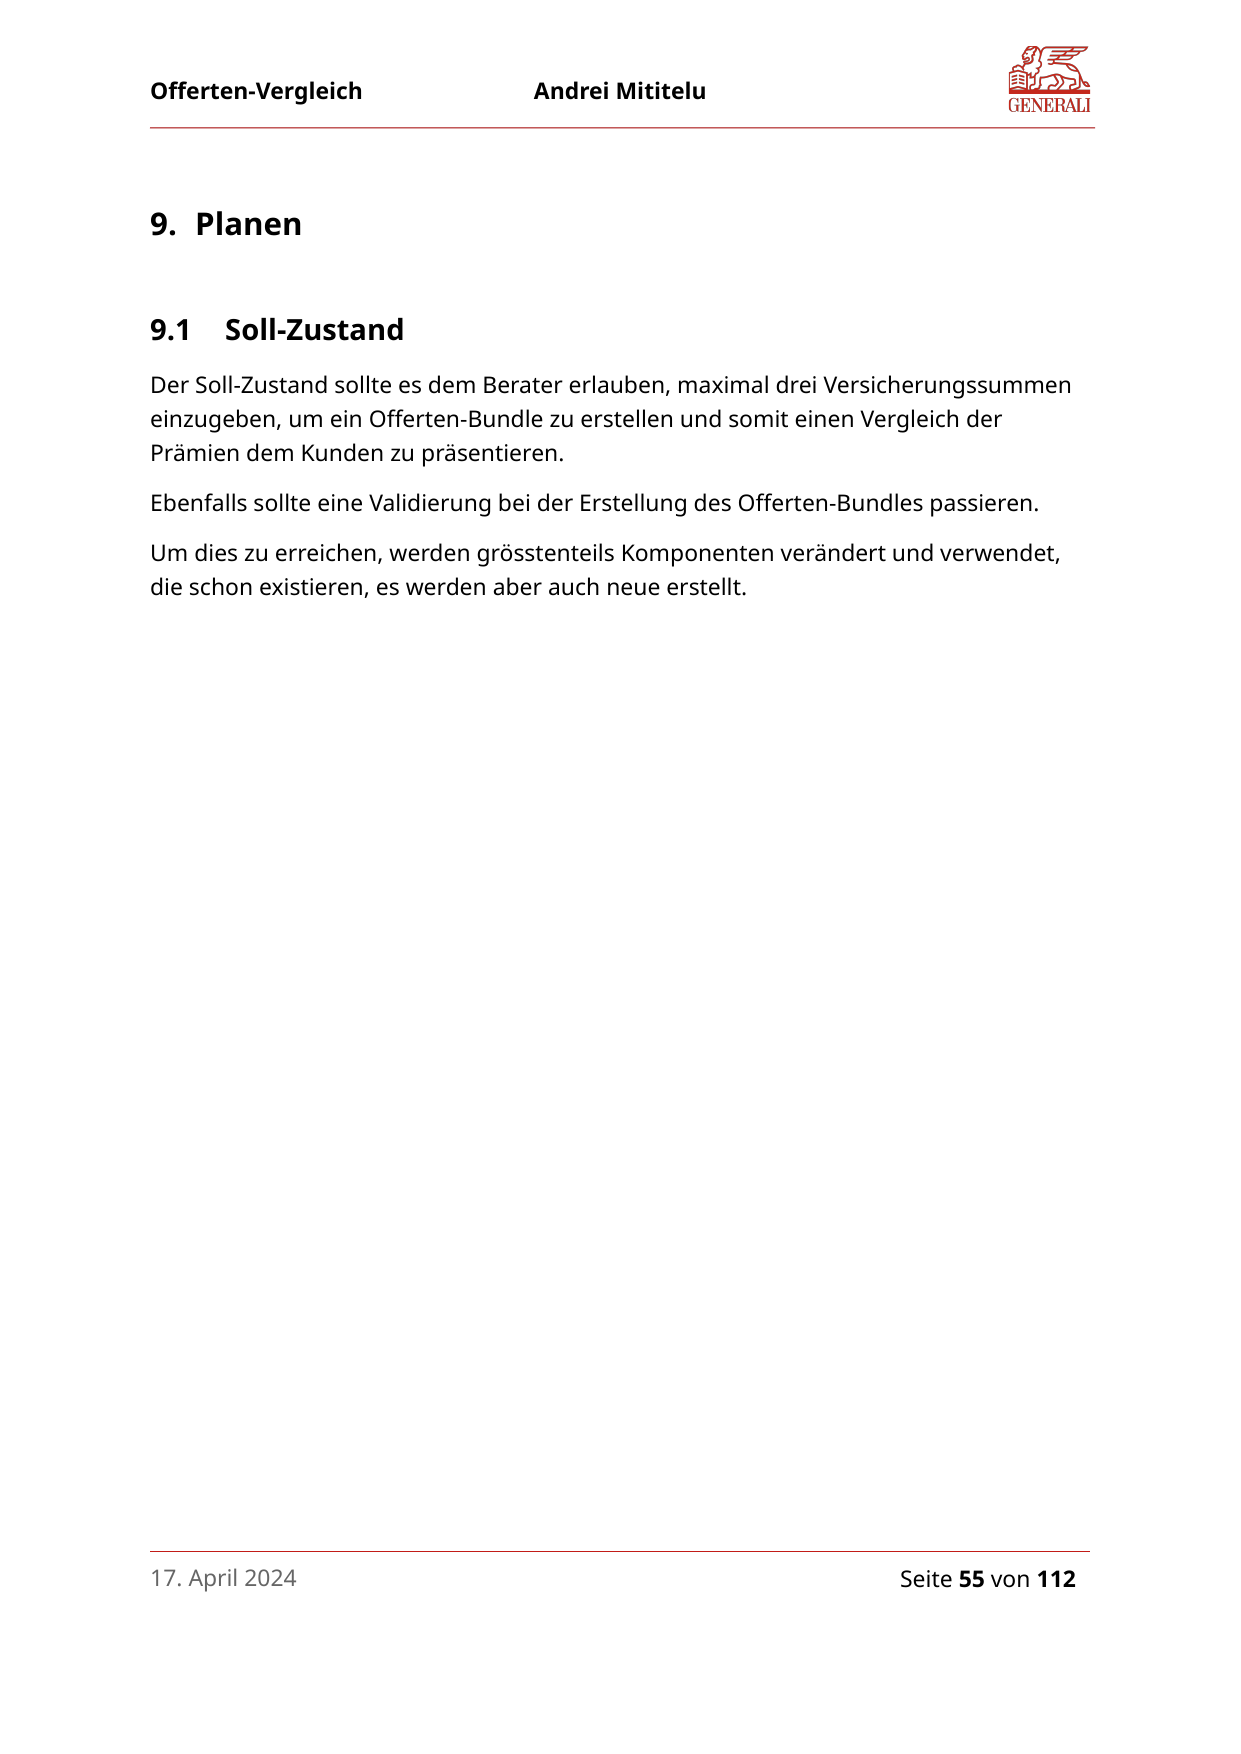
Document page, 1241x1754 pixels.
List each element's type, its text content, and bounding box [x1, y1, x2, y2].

text Um dies zu erreichen, werden grösstenteils Komponenten verändert und verwendet, die schon existieren, es werden aber auch neue erstellt. [150, 537, 1090, 602]
text Der Soll-Zustand sollte es dem Berater erlauben, maximal drei Versicherungssummen einzugeben, um ein Offerten-Bundle zu erstellen und somit einen Vergleich der Prämien dem Kunden zu präsentieren. [150, 369, 1090, 468]
subtitle Soll-Zustand [150, 309, 1090, 349]
subtitle Planen [150, 202, 1090, 244]
picture [1008, 46, 1091, 112]
text Ebenfalls sollte eine Validierung bei der Erstellung des Offerten-Bundles passieren. [150, 487, 1090, 518]
